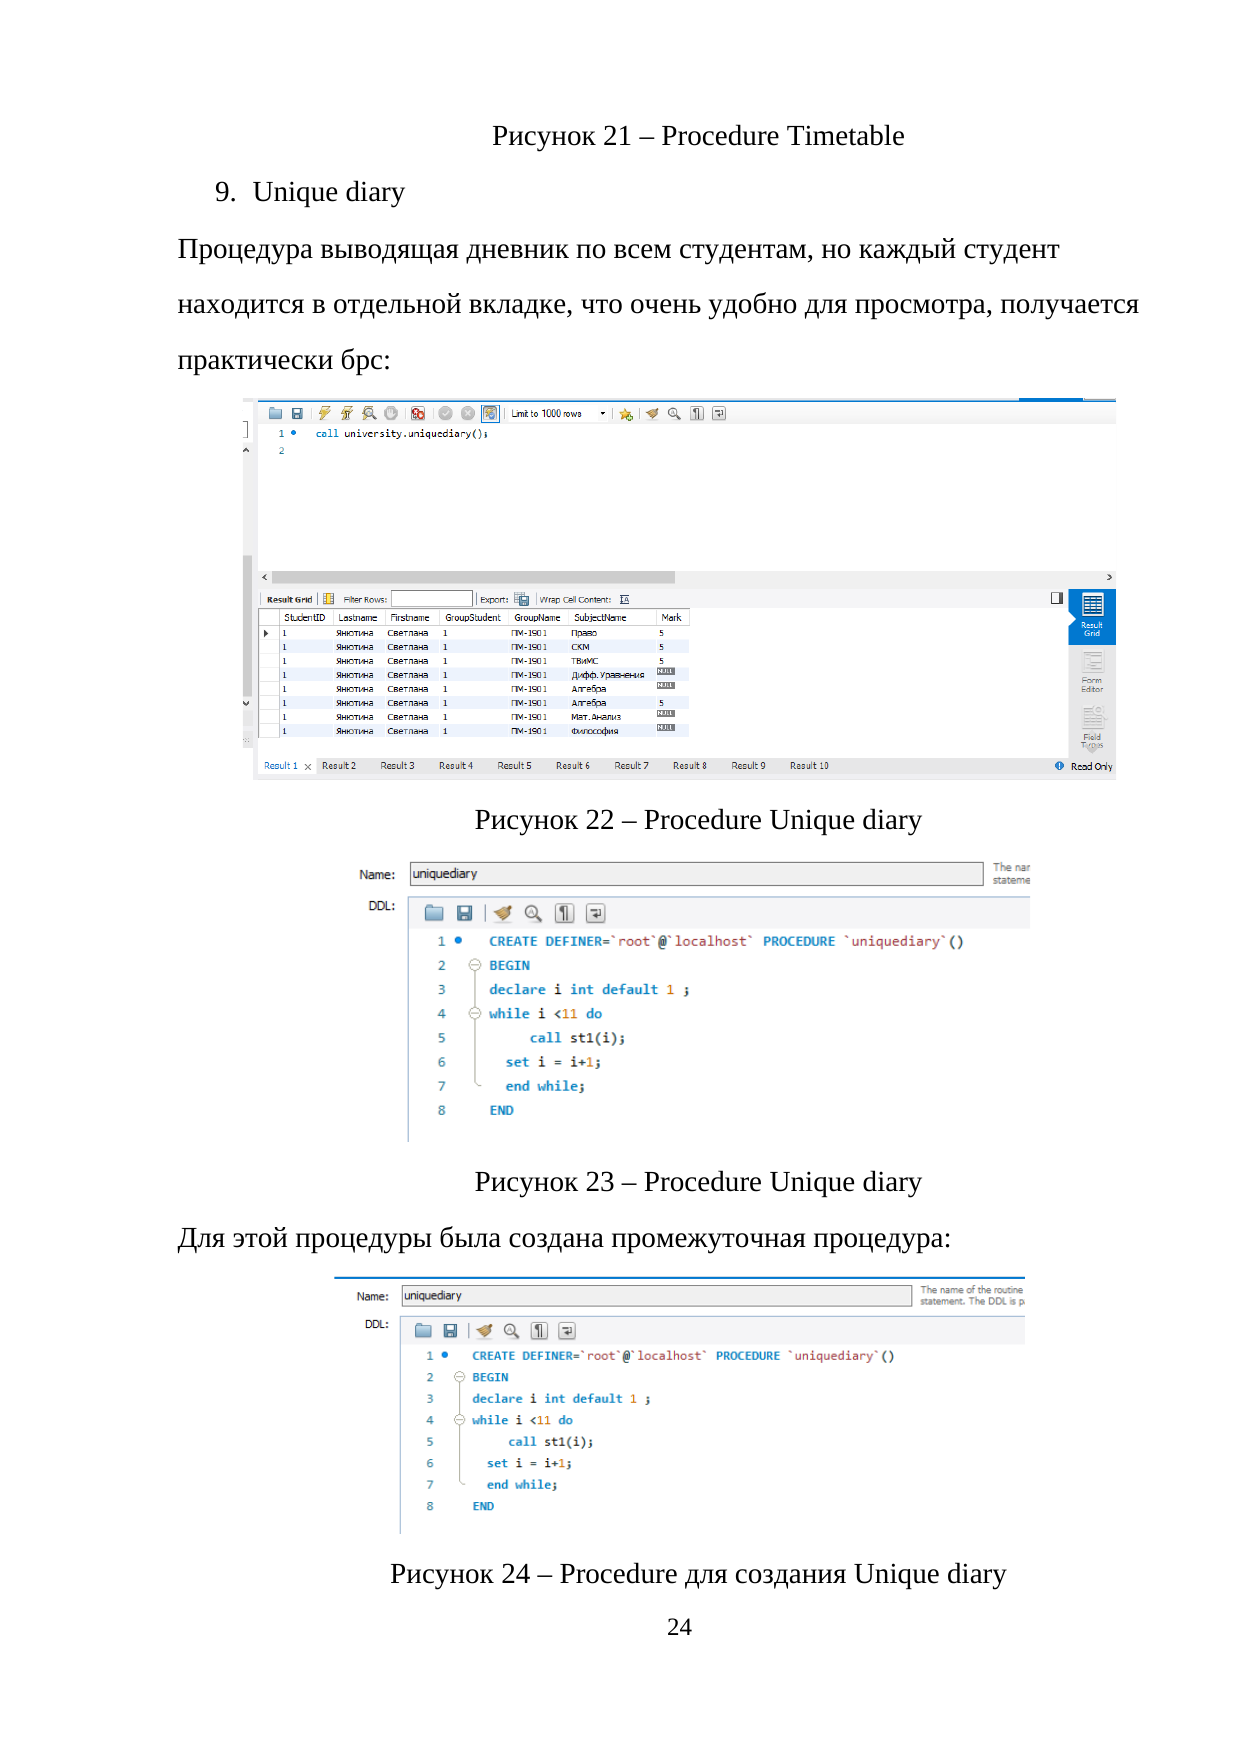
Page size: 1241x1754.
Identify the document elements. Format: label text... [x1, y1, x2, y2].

text Рисунок 24 – Procedure для создания Unique diary [215, 1557, 1182, 1590]
picture [242, 398, 1117, 780]
text Для этой процедуры была создана промежуточная процедура: [177, 1220, 1182, 1254]
text Рисунок 22 – Procedure Unique diary [215, 802, 1182, 836]
picture [334, 1276, 1025, 1534]
picture [328, 858, 1031, 1142]
text Процедура выводящая дневник по всем студентам, но каждый студент находится в отдельной вкладке, что очень удобно для просмотра, получается практически брс: [177, 231, 1182, 376]
text Рисунок 23 – Procedure Unique diary [215, 1164, 1182, 1198]
list Unique diary [215, 174, 1182, 208]
text Рисунок 21 – Procedure Timetable [215, 118, 1182, 152]
